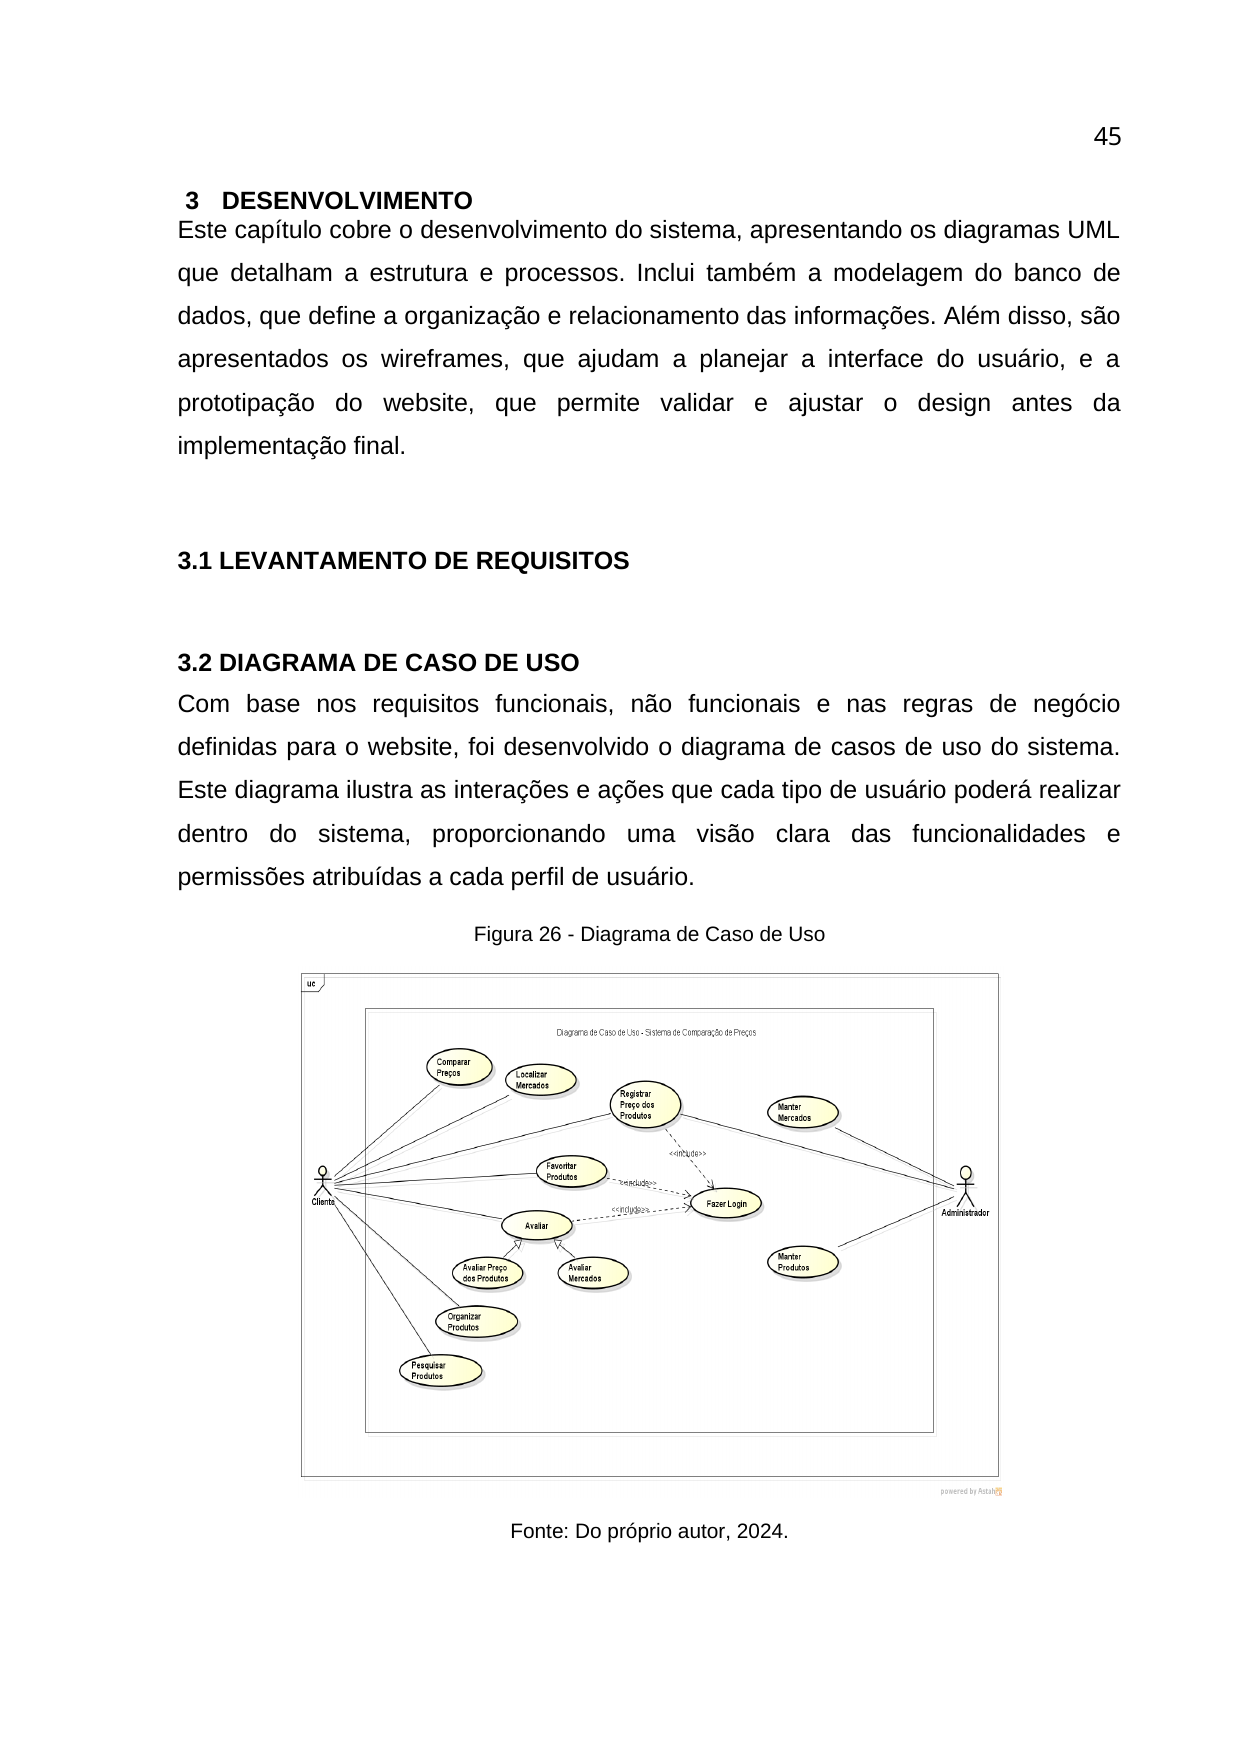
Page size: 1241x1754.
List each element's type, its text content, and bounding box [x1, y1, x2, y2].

text Figura 26 - Diagrama de Caso de Uso [177, 921, 1122, 945]
text Com base nos requisitos funcionais, não funcionais e nas regras de negócio definidas para o website, foi desenvolvido o diagrama de casos de uso do sistema. Este diagrama ilustra as interações e ações que cada tipo de usuário poderá realizar dentro do sistema, proporcionando uma visão clara das funcionalidades e permissões atribuídas a cada perfil de usuário. [177, 689, 1122, 890]
text DESENVOLVIMENTO [185, 186, 1122, 215]
text Fonte: Do próprio autor, 2024. [177, 1518, 1122, 1542]
subtitle 3.1 LEVANTAMENTO DE REQUISITOS [177, 546, 1122, 575]
text Este capítulo cobre o desenvolvimento do sistema, apresentando os diagramas UML que detalham a estrutura e processos. Inclui também a modelagem do banco de dados, que define a organização e relacionamento das informações. Além disso, são apresentados os wireframes, que ajudam a planejar a interface do usuário, e a prototipação do website, que permite validar e ajustar o design antes da implementação final. [177, 215, 1122, 459]
picture [295, 966, 1004, 1498]
subtitle 3.2 DIAGRAMA DE CASO DE USO [177, 647, 1122, 676]
